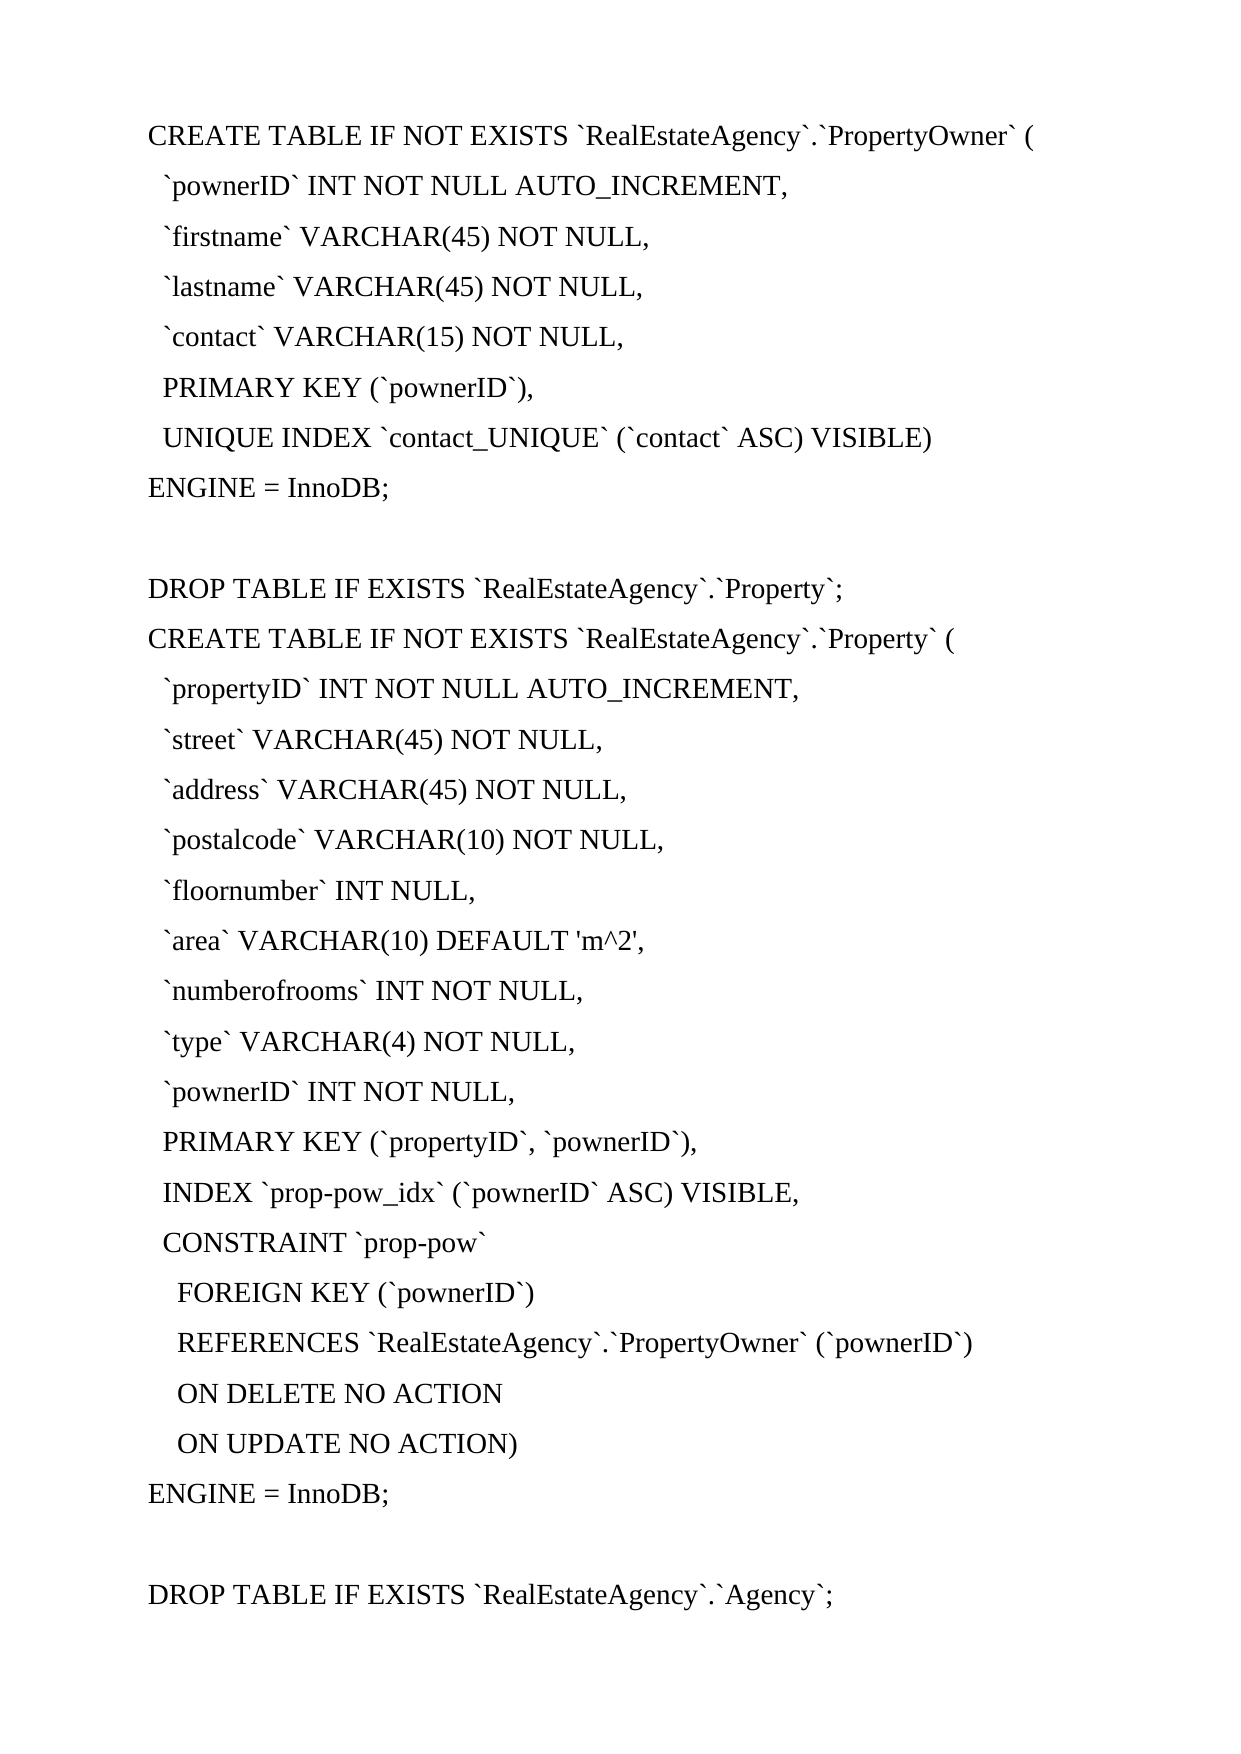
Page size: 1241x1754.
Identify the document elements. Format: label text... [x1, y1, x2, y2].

text ON DELETE NO ACTION [148, 1376, 1152, 1409]
text ENGINE = InnoDB; [148, 470, 1152, 504]
text `street` VARCHAR(45) NOT NULL, [148, 722, 1152, 755]
text `lastname` VARCHAR(45) NOT NULL, [148, 269, 1152, 303]
text `postalcode` VARCHAR(10) NOT NULL, [148, 822, 1152, 856]
text REFERENCES `RealEstateAgency`.`PropertyOwner` (`pownerID`) [148, 1326, 1152, 1359]
text PRIMARY KEY (`propertyID`, `pownerID`), [148, 1124, 1152, 1158]
text `area` VARCHAR(10) DEFAULT 'm^2', [148, 923, 1152, 957]
text CREATE TABLE IF NOT EXISTS `RealEstateAgency`.`PropertyOwner` ( [148, 118, 1152, 152]
text CONSTRAINT `prop-pow` [148, 1225, 1152, 1258]
text `floornumber` INT NULL, [148, 873, 1152, 906]
text CREATE TABLE IF NOT EXISTS `RealEstateAgency`.`Property` ( [148, 621, 1152, 655]
text `type` VARCHAR(4) NOT NULL, [148, 1024, 1152, 1057]
text FOREIGN KEY (`pownerID`) [148, 1275, 1152, 1309]
text `propertyID` INT NOT NULL AUTO_INCREMENT, [148, 672, 1152, 705]
text DROP TABLE IF EXISTS `RealEstateAgency`.`Agency`; [148, 1577, 1152, 1611]
text `pownerID` INT NOT NULL, [148, 1074, 1152, 1108]
text `contact` VARCHAR(15) NOT NULL, [148, 319, 1152, 353]
text PRIMARY KEY (`pownerID`), [148, 370, 1152, 403]
text ON UPDATE NO ACTION) [148, 1426, 1152, 1460]
text `pownerID` INT NOT NULL AUTO_INCREMENT, [148, 168, 1152, 202]
text `address` VARCHAR(45) NOT NULL, [148, 772, 1152, 806]
text INDEX `prop-pow_idx` (`pownerID` ASC) VISIBLE, [148, 1175, 1152, 1208]
text `numberofrooms` INT NOT NULL, [148, 973, 1152, 1007]
text DROP TABLE IF EXISTS `RealEstateAgency`.`Property`; [148, 571, 1152, 604]
text UNIQUE INDEX `contact_UNIQUE` (`contact` ASC) VISIBLE) [148, 420, 1152, 453]
text ENGINE = InnoDB; [148, 1477, 1152, 1510]
text `firstname` VARCHAR(45) NOT NULL, [148, 219, 1152, 252]
